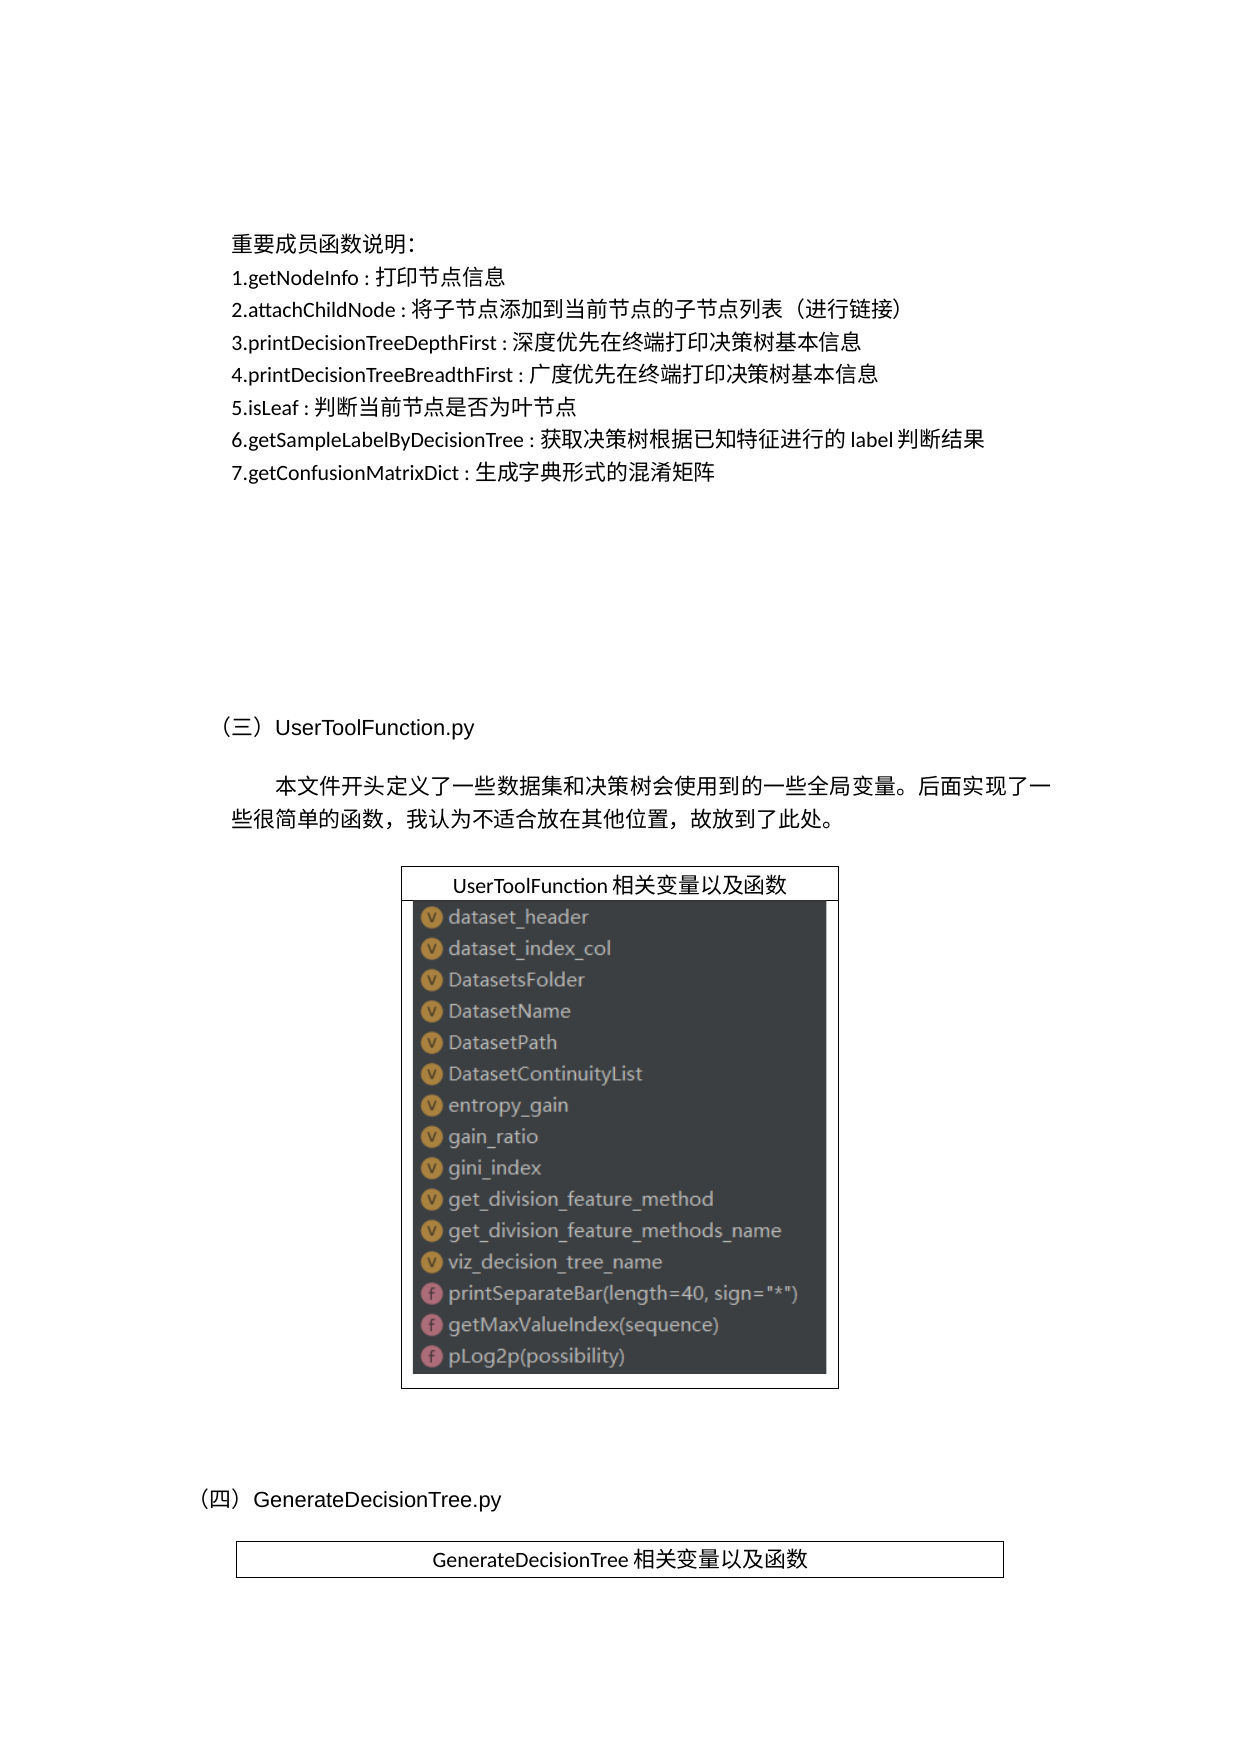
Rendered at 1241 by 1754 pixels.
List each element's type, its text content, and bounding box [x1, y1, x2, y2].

text 本文件开头定义了一些数据集和决策树会使用到的一些全局变量。后面实现了一些很简单的函数，我认为不适合放在其他位置，故放到了此处。 [231, 769, 1053, 834]
list 重要成员函数说明： [187, 227, 1053, 259]
list 2.attachChildNode : 将子节点添加到当前节点的子节点列表（进行链接） [187, 292, 1053, 324]
picture [412, 900, 827, 1374]
table_cell [402, 901, 838, 1388]
list 7.getConfusionMatrixDict : 生成字典形式的混淆矩阵 [187, 454, 1053, 487]
list 1.getNodeInfo : 打印节点信息 [187, 259, 1053, 292]
subtitle GenerateDecisionTree.py [187, 1481, 1053, 1514]
table_header UserToolFunction相关变量以及函数 [402, 867, 838, 900]
list 3.printDecisionTreeDepthFirst : 深度优先在终端打印决策树基本信息 [187, 324, 1053, 357]
subtitle UserToolFunction.py [209, 709, 1053, 742]
list 6.getSampleLabelByDecisionTree : 获取决策树根据已知特征进行的label判断结果 [187, 422, 1053, 454]
list 5.isLeaf : 判断当前节点是否为叶节点 [187, 389, 1053, 422]
list 4.printDecisionTreeBreadthFirst : 广度优先在终端打印决策树基本信息 [187, 357, 1053, 389]
table_header GenerateDecisionTree相关变量以及函数 [237, 1542, 1003, 1577]
